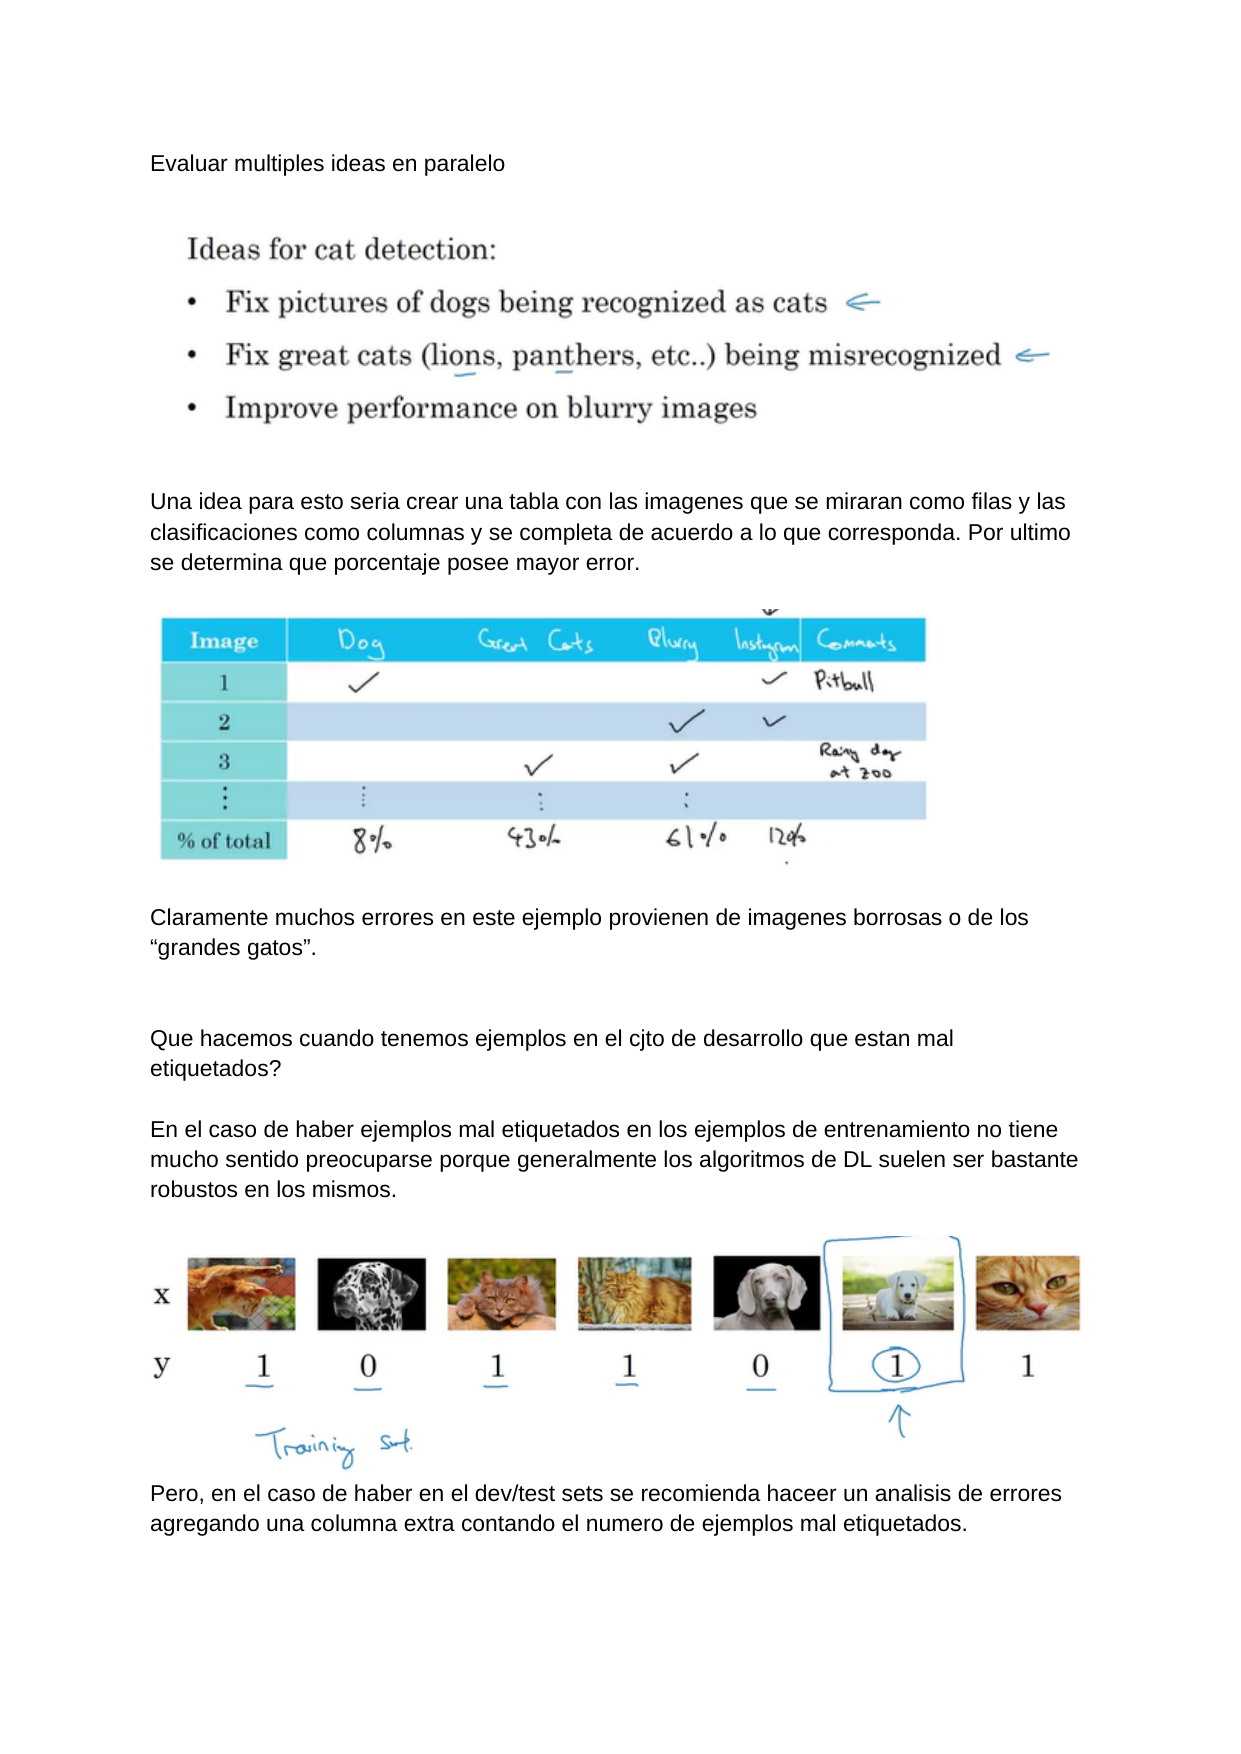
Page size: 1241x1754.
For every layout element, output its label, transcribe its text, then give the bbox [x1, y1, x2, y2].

picture [150, 210, 1091, 455]
picture [150, 1236, 1091, 1476]
text Claramente muchos errores en este ejemplo provienen de imagenes borrosas o de los “grandes gatos”. [150, 904, 1090, 961]
text Una idea para esto seria crear una tabla con las imagenes que se miraran como filas y las clasificaciones como columnas y se completa de acuerdo a lo que corresponda. Por ultimo se determina que porcentaje posee mayor error. [150, 488, 1090, 575]
picture [150, 609, 947, 870]
text Que hacemos cuando tenemos ejemplos en el cjto de desarrollo que estan mal etiquetados? [150, 1025, 1090, 1081]
text Pero, en el caso de haber en el dev/test sets se recomienda haceer un analisis de errores agregando una columna extra contando el numero de ejemplos mal etiquetados. [150, 1480, 1090, 1536]
text En el caso de haber ejemplos mal etiquetados en los ejemplos de entrenamiento no tiene mucho sentido preocuparse porque generalmente los algoritmos de DL suelen ser bastante robustos en los mismos. [150, 1116, 1090, 1202]
text Evaluar multiples ideas en paralelo [150, 150, 1090, 176]
